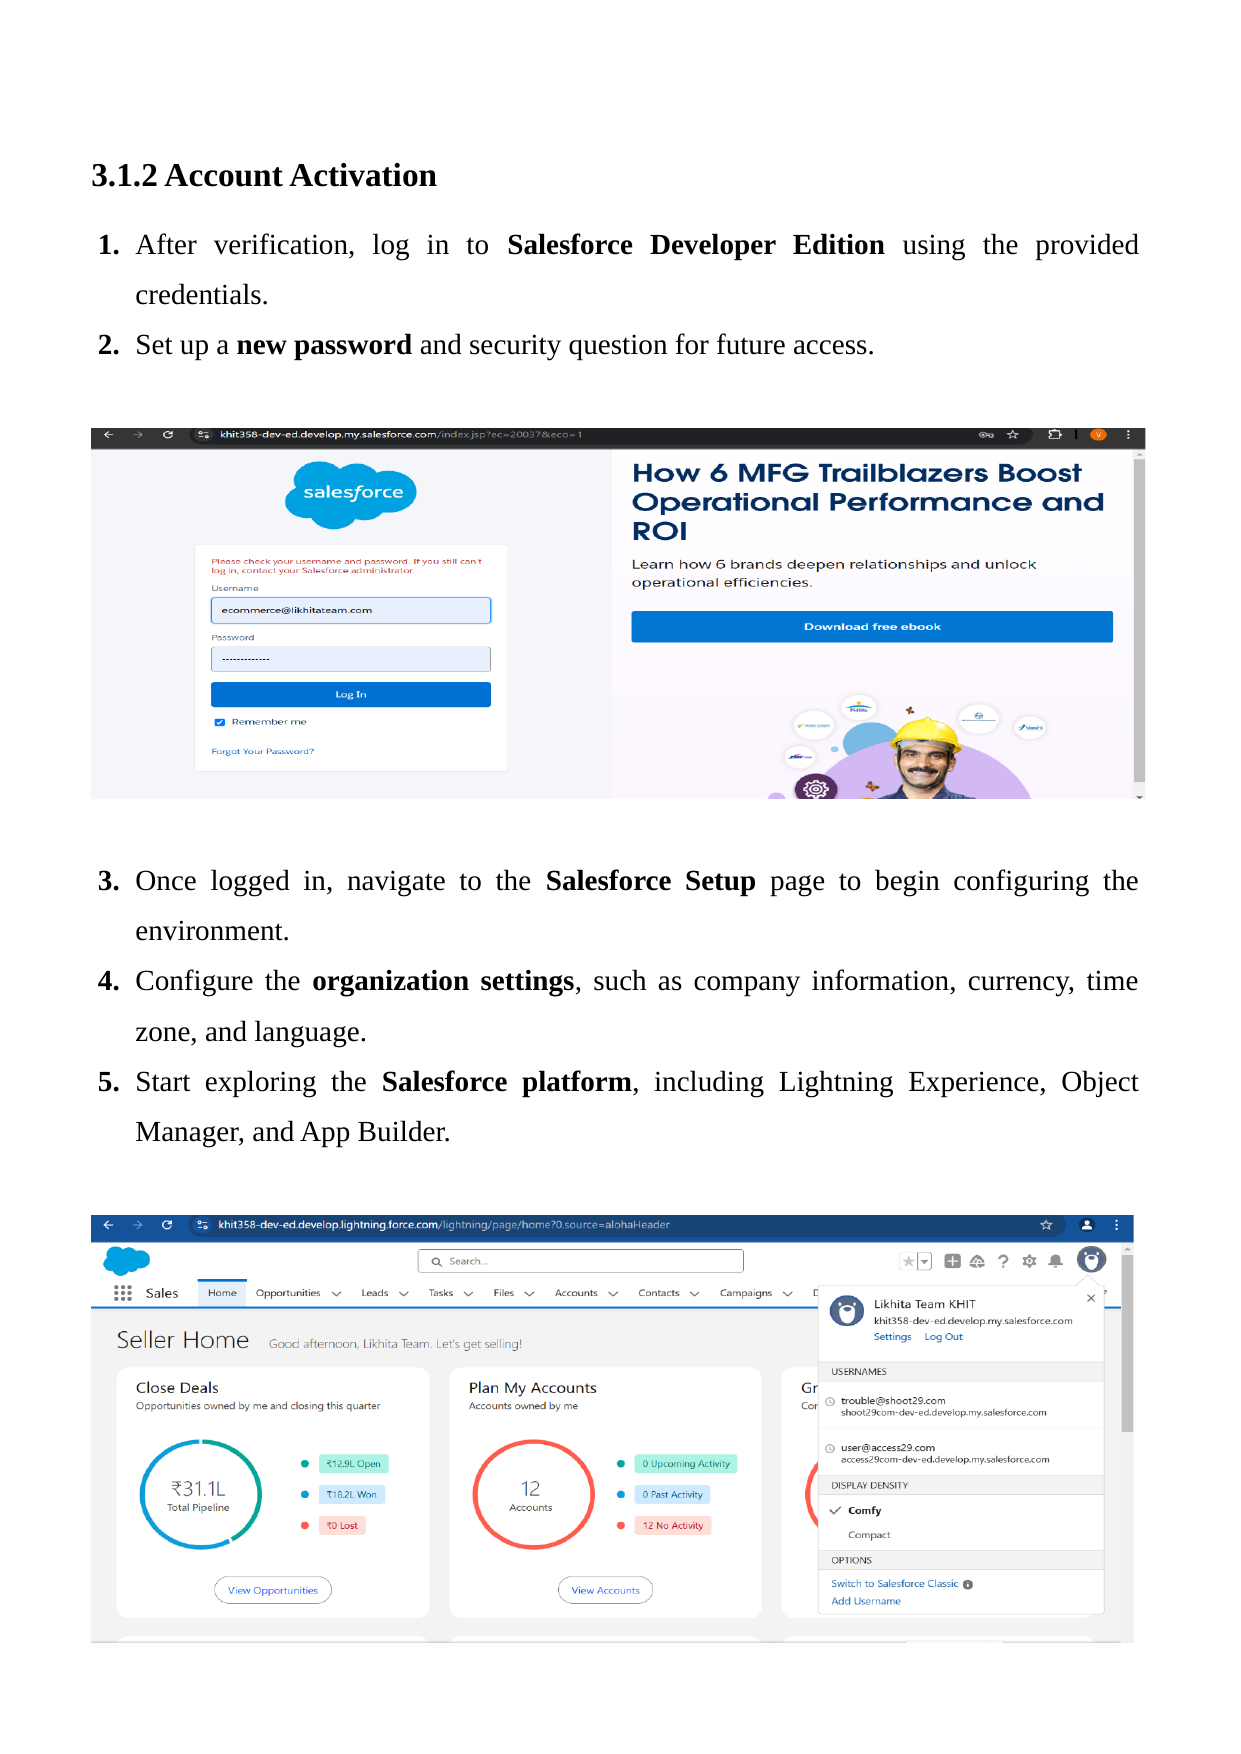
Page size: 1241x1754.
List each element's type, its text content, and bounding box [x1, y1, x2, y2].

list After verification, log in to Salesforce Developer Edition using the provided credentials. [98, 227, 1139, 311]
list Once logged in, navigate to the Salesforce Setup page to begin configuring the environment. [98, 863, 1139, 947]
list Start exploring the Salesforce platform, including Lightning Experience, Object Manager, and App Builder. [98, 1064, 1139, 1148]
list Configure the organization settings, such as company information, currency, time zone, and language. [98, 963, 1139, 1047]
picture [91, 1215, 1134, 1643]
list Set up a new password and security question for future access. [98, 327, 1139, 361]
text 3.1.2 Account Activation [91, 155, 1090, 193]
picture [91, 428, 1146, 799]
